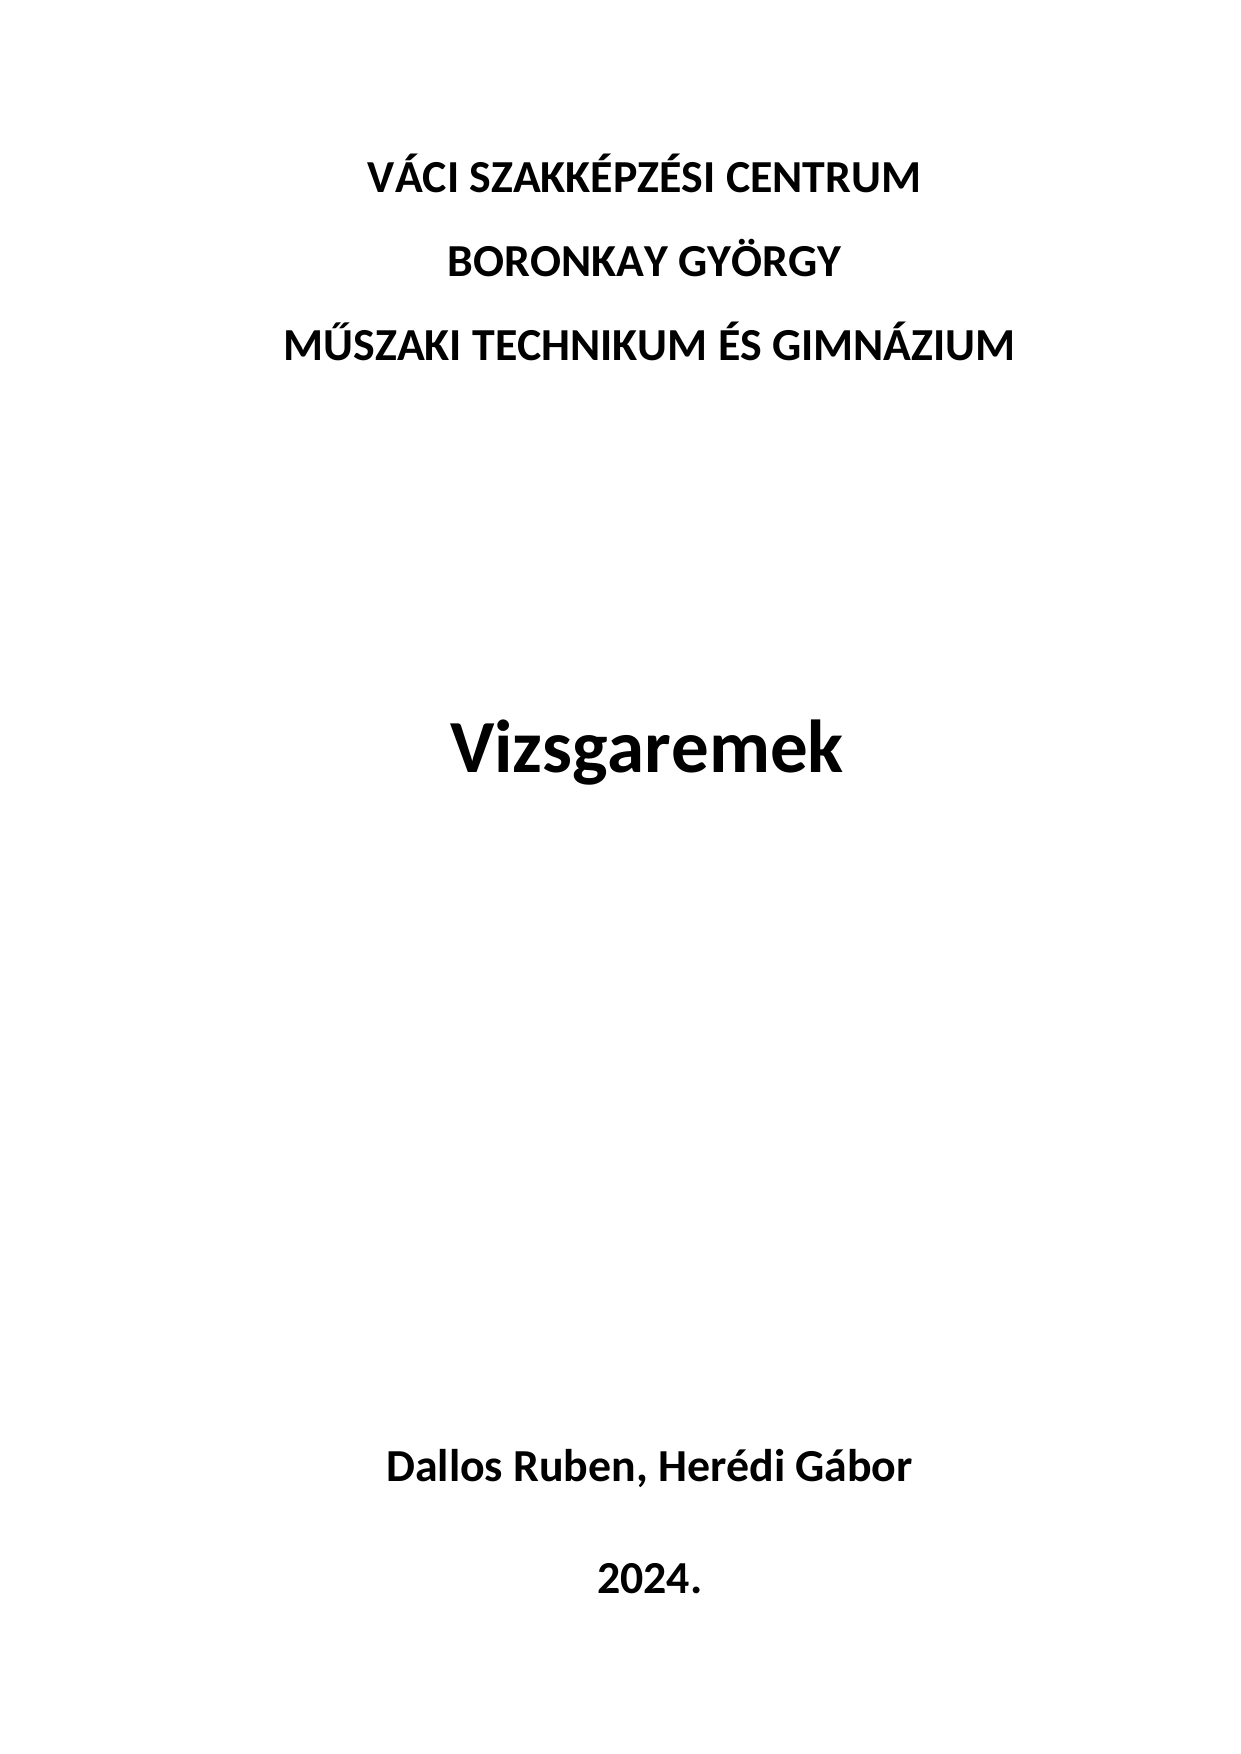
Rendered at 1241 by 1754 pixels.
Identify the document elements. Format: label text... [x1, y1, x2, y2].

text VÁCI SZAKKÉPZÉSI CENTRUM BORONKAY GYÖRGY MŰSZAKI TECHNIKUM ÉS GIMNÁZIUM [207, 148, 1092, 371]
text Dallos Ruben, Herédi Gábor [207, 1437, 1092, 1492]
text 2024. [207, 1549, 1092, 1605]
text Vizsgaremek [207, 699, 1087, 791]
